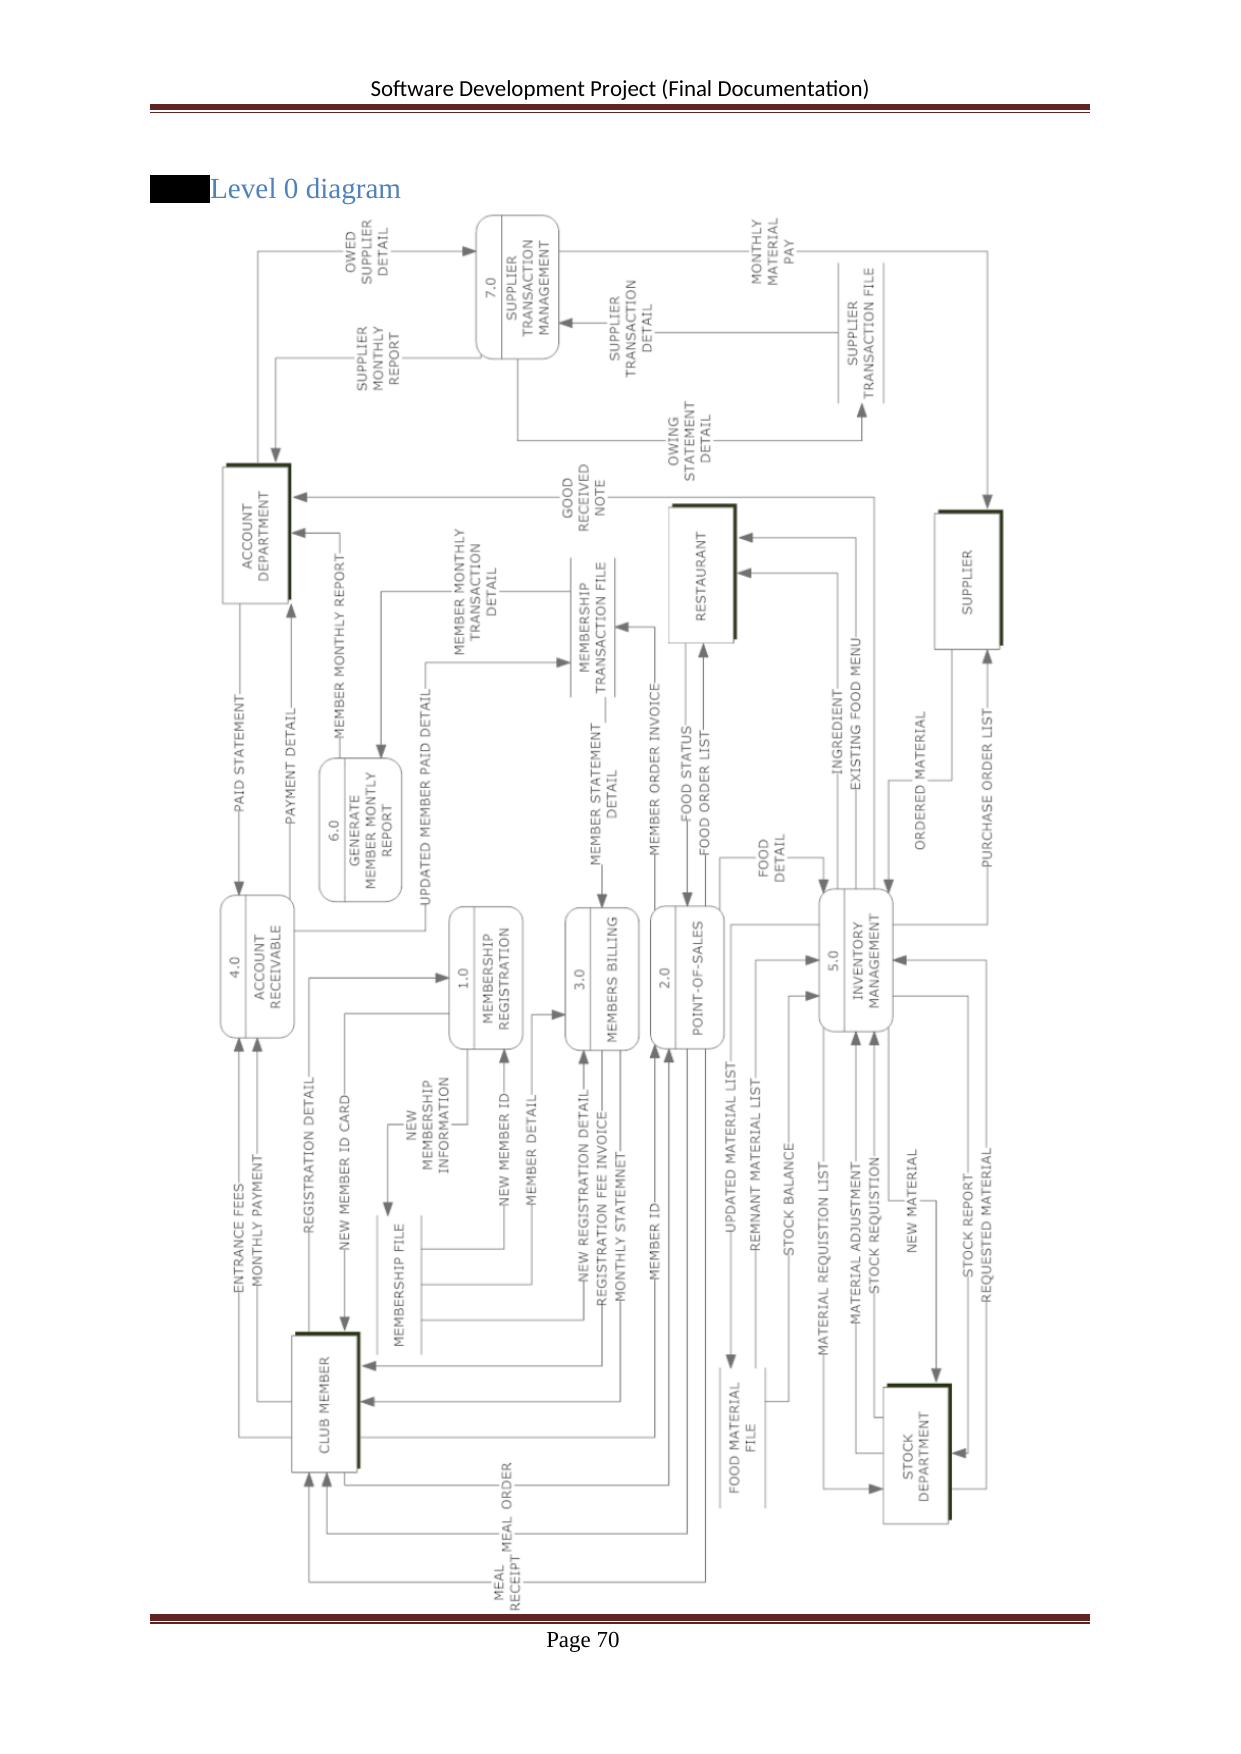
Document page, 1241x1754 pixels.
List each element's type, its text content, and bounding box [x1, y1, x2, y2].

subtitle Level 0 diagram [150, 171, 1090, 204]
picture [216, 213, 1008, 1614]
